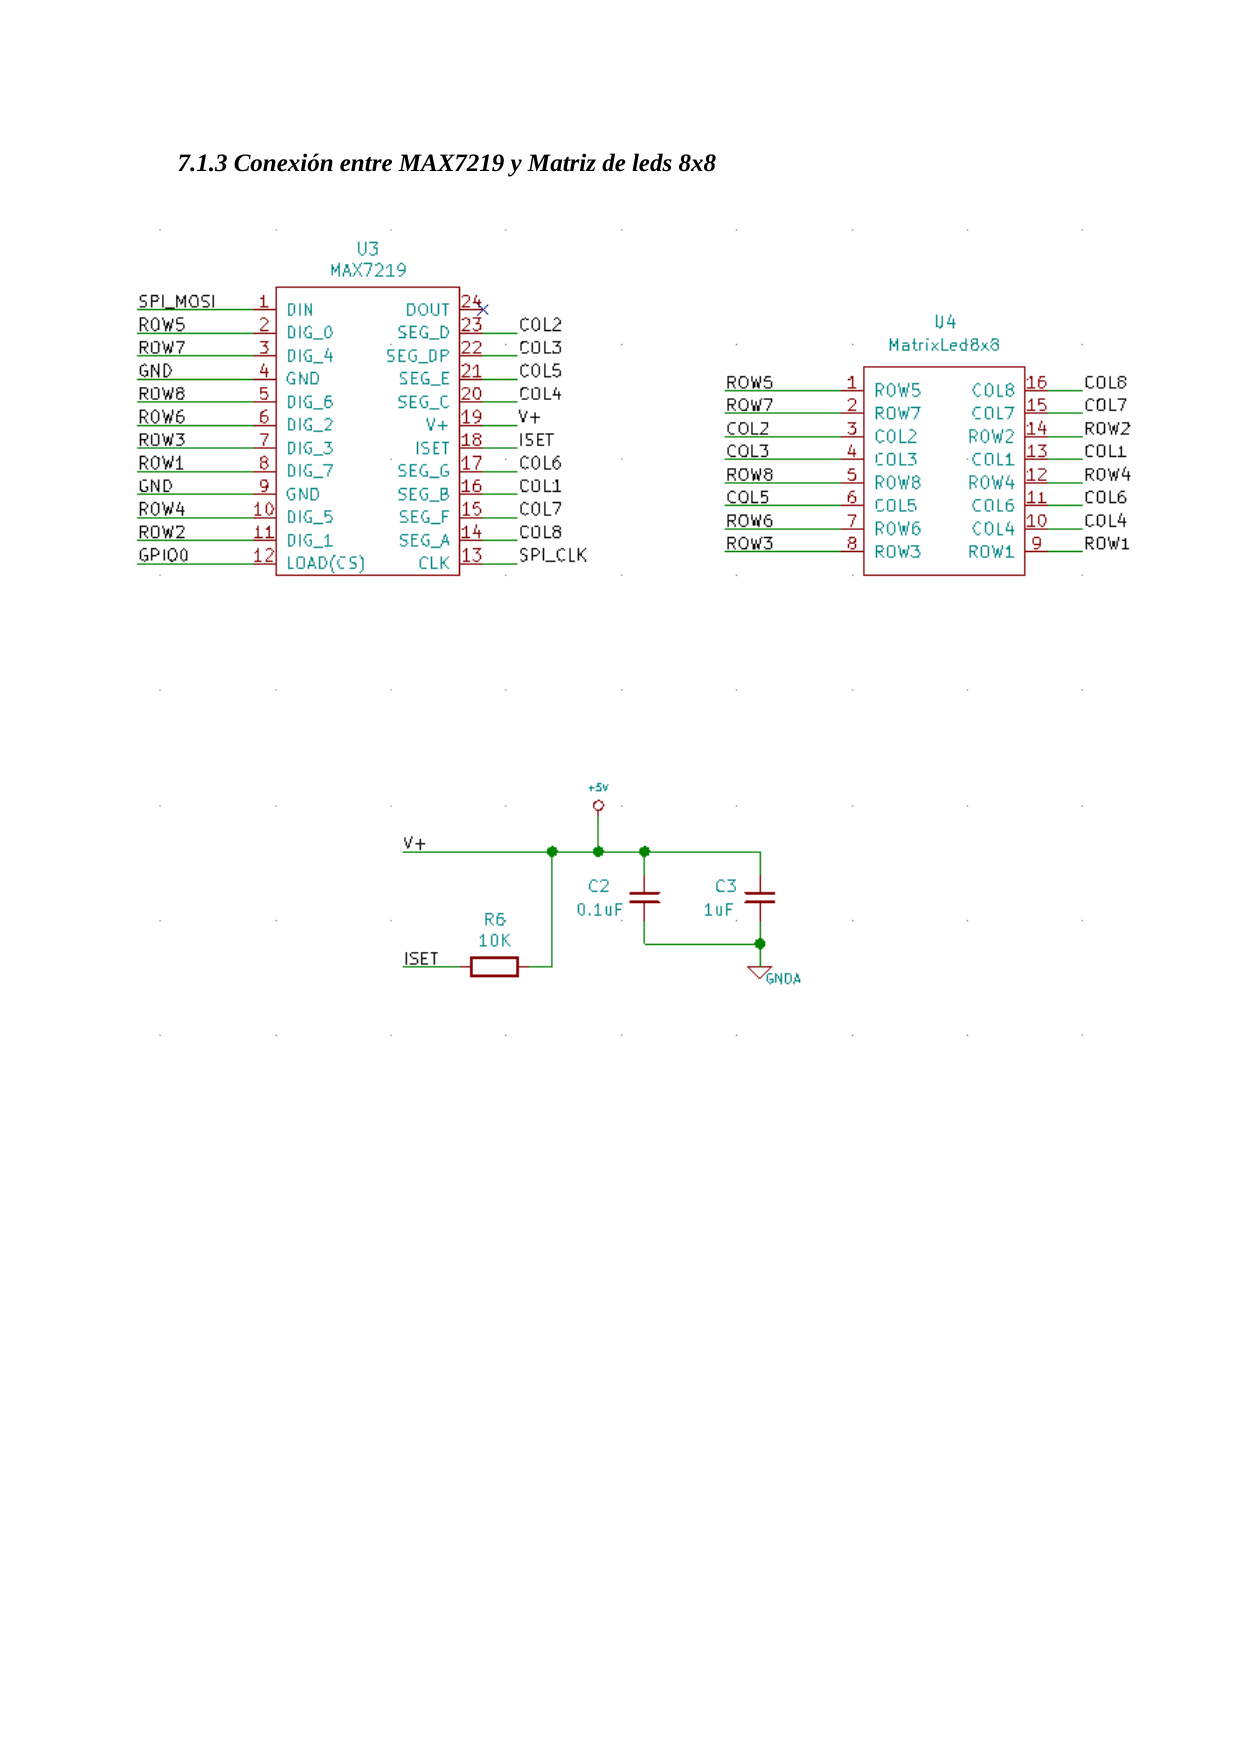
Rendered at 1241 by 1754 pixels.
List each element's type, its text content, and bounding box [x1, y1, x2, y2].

picture [126, 207, 1140, 1053]
subtitle 7.1.3 Conexión entre MAX7219 y Matriz de leds 8x8 [177, 148, 1063, 176]
